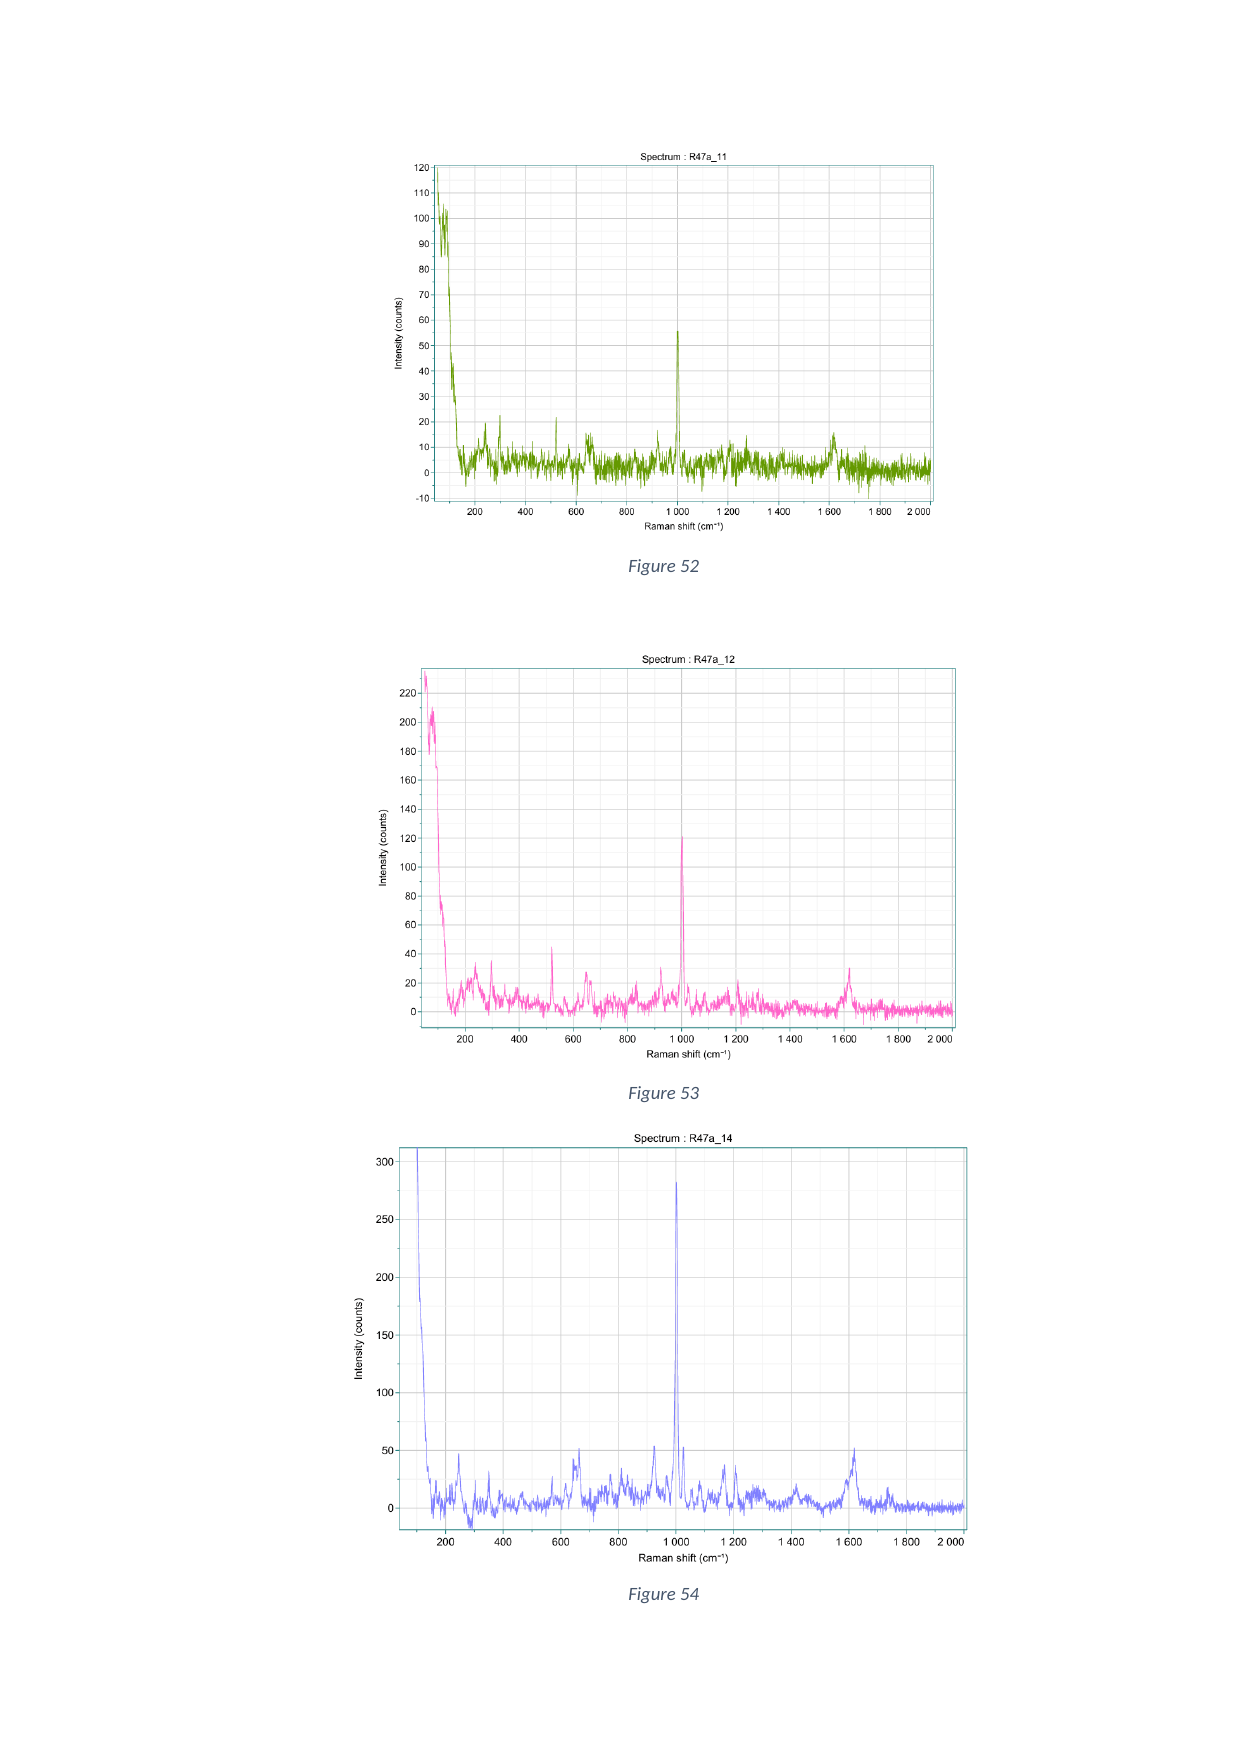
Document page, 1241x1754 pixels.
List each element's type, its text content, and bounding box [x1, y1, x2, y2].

text Figure 52 [207, 554, 1122, 577]
text Figure 53 [207, 1081, 1122, 1104]
picture [384, 147, 945, 536]
text Figure 54 [207, 1582, 1122, 1605]
picture [365, 644, 964, 1063]
picture [350, 1125, 979, 1564]
